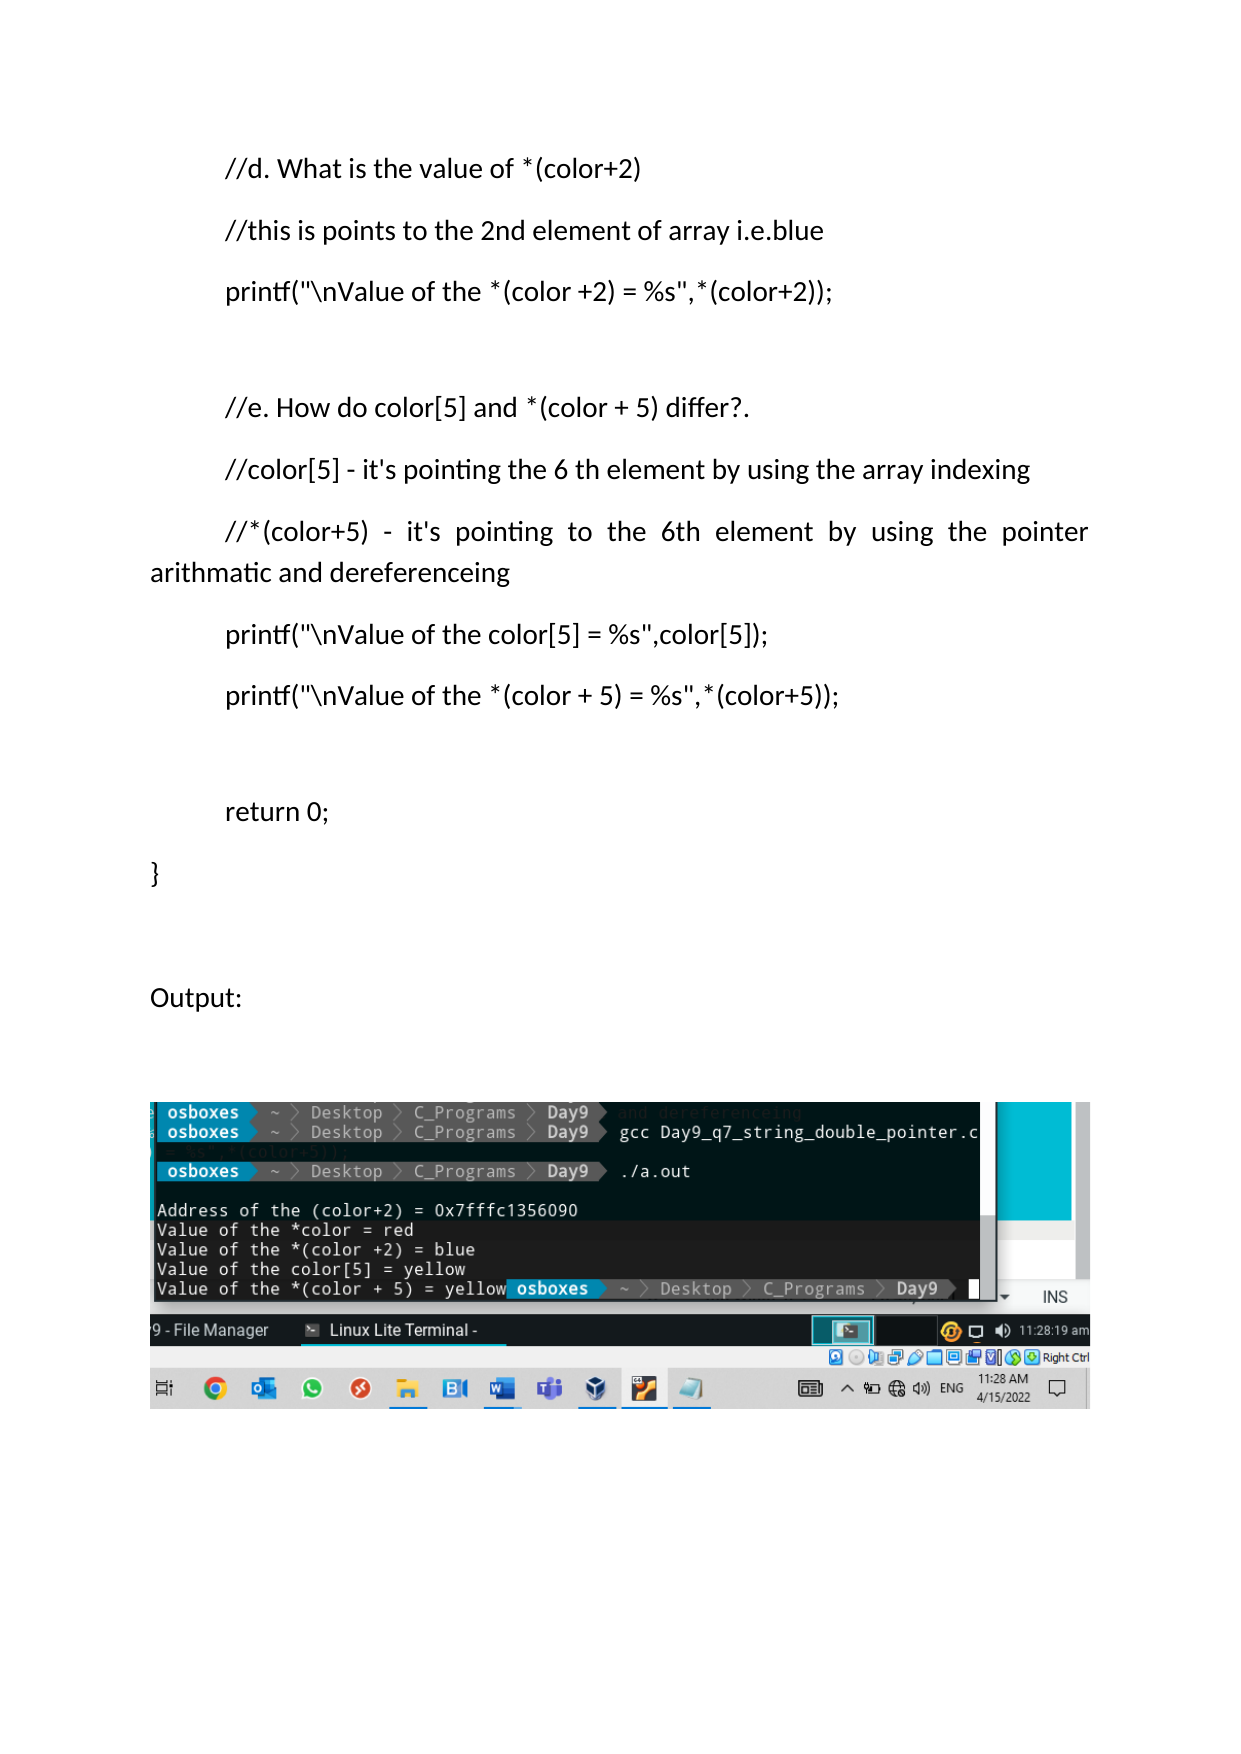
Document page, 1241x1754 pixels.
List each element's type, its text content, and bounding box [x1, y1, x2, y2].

picture [231, 1109, 238, 1118]
text } [150, 855, 1090, 891]
picture [200, 1128, 208, 1137]
picture [150, 1102, 1091, 1409]
text printf("\nValue of the color[5] = %s",color[5]); [150, 616, 1090, 651]
text printf("\nValue of the *(color + 5) = %s",*(color+5)); [150, 677, 1090, 713]
text //d. What is the value of *(color+2) [150, 150, 1090, 186]
picture [232, 1128, 238, 1137]
text //this is points to the 2nd element of array i.e.blue [150, 212, 1090, 247]
picture [200, 1109, 208, 1118]
picture [210, 1128, 217, 1137]
picture [190, 1105, 197, 1118]
text //e. How do color[5] and *(color + 5) differ?. [150, 389, 1090, 425]
text return 0; [150, 793, 1090, 829]
picture [180, 1109, 186, 1118]
text Output: [150, 979, 1090, 1014]
text //*(color+5) - it's pointing to the 6th element by using the pointer arithmatic and dereferenceing [150, 513, 1090, 589]
picture [210, 1109, 217, 1118]
text printf("\nValue of the *(color +2) = %s",*(color+2)); [150, 273, 1090, 309]
picture [190, 1124, 197, 1137]
picture [169, 1128, 177, 1137]
picture [180, 1128, 186, 1137]
picture [220, 1109, 228, 1118]
text //color[5] - it's pointing the 6 th element by using the array indexing [150, 451, 1090, 487]
picture [169, 1109, 177, 1118]
picture [220, 1128, 228, 1137]
